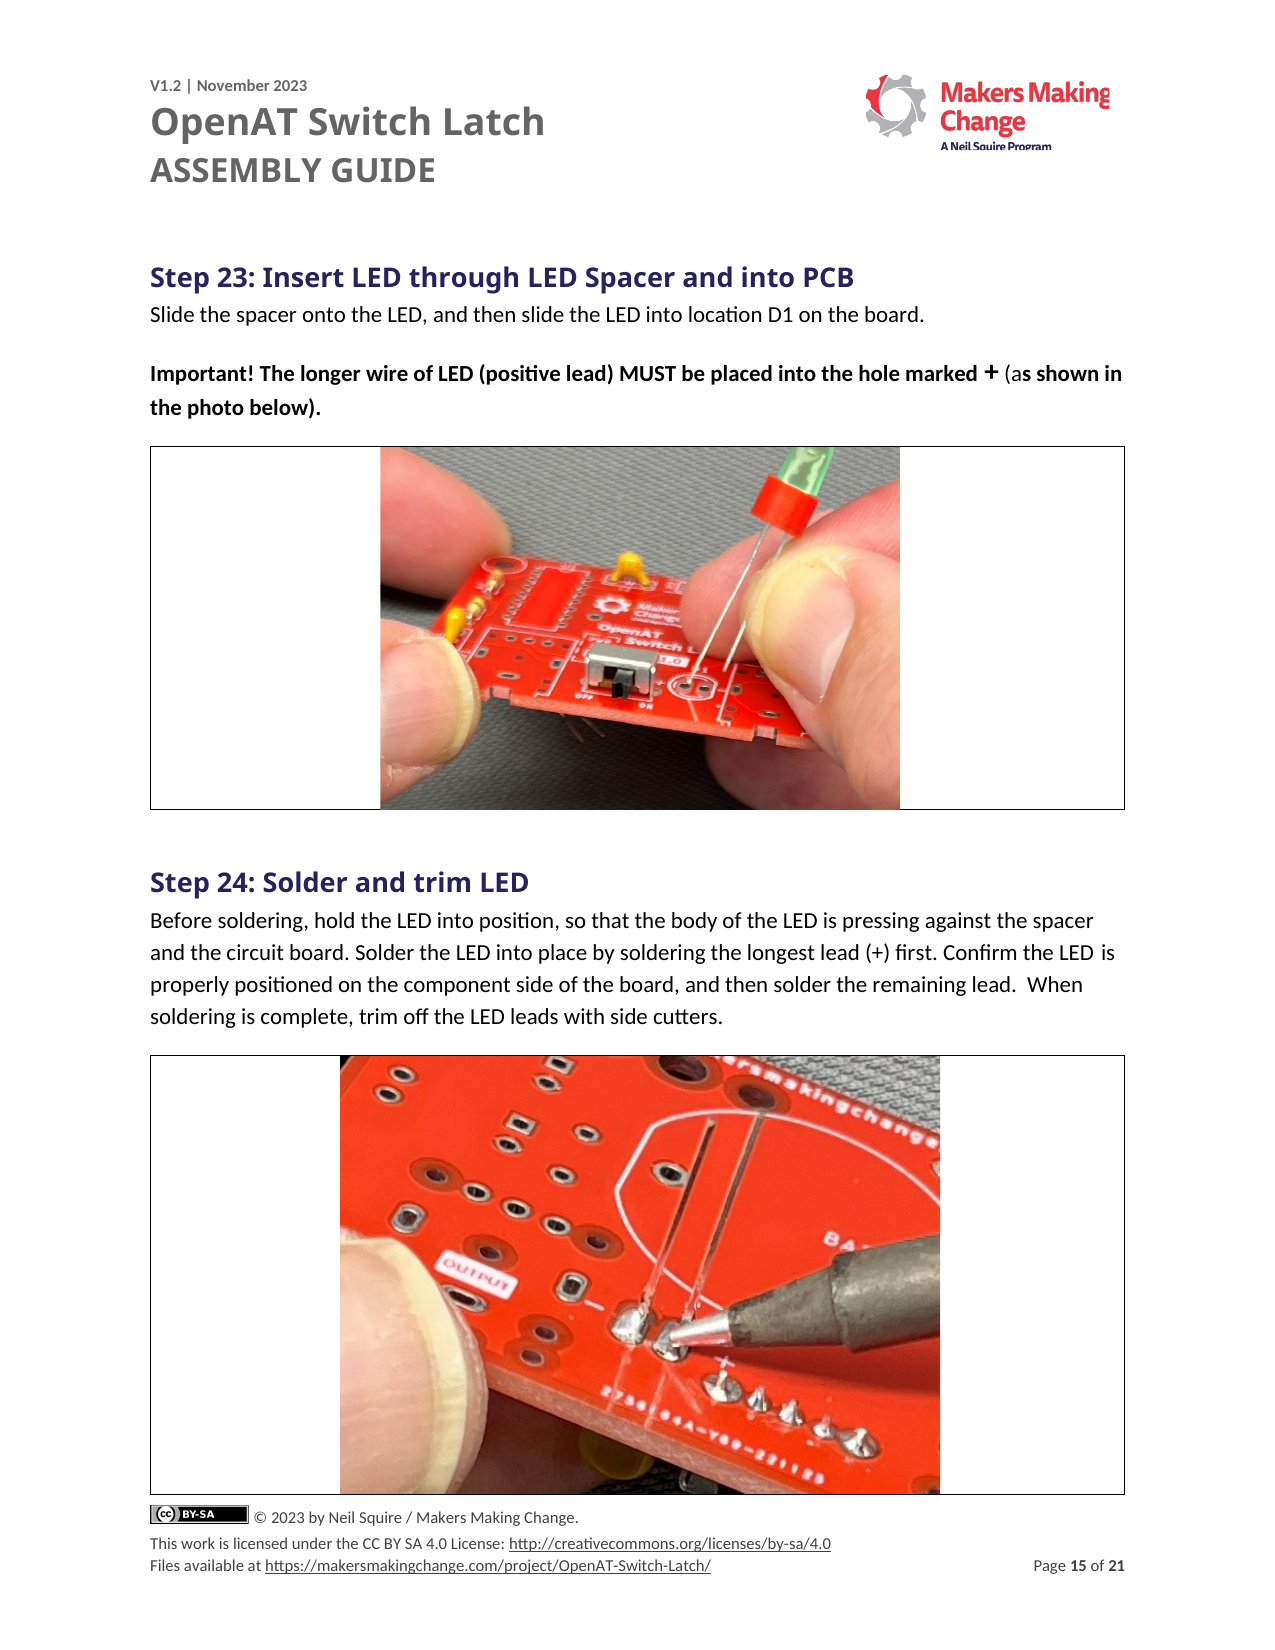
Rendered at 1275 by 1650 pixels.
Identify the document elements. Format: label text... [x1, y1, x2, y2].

picture [380, 447, 900, 810]
subtitle Step 24: Solder and trim LED [150, 863, 1125, 900]
picture [150, 1505, 249, 1524]
picture [340, 1056, 940, 1494]
text Important! The longer wire of LED (positive lead) MUST be placed into the hole marked + (as shown in the photo below). [150, 353, 1125, 421]
table_header [151, 1056, 340, 1494]
table_header [940, 1056, 1124, 1494]
subtitle Step 23: Insert LED through LED Spacer and into PCB [150, 258, 1125, 295]
text Slide the spacer onto the LED, and then slide the LED into location D1 on the board. [150, 300, 1125, 328]
table_header [900, 447, 1124, 809]
picture [865, 75, 1110, 151]
text Before soldering, hold the LED into position, so that the body of the LED is pressing against the spacer and the circuit board. Solder the LED into place by soldering the longest lead (+) first. Confirm the LED is properly positioned on the component side of the board, and then solder the remaining lead. When soldering is complete, trim off the LED leads with side cutters. [150, 906, 1125, 1030]
table_header [151, 447, 380, 809]
